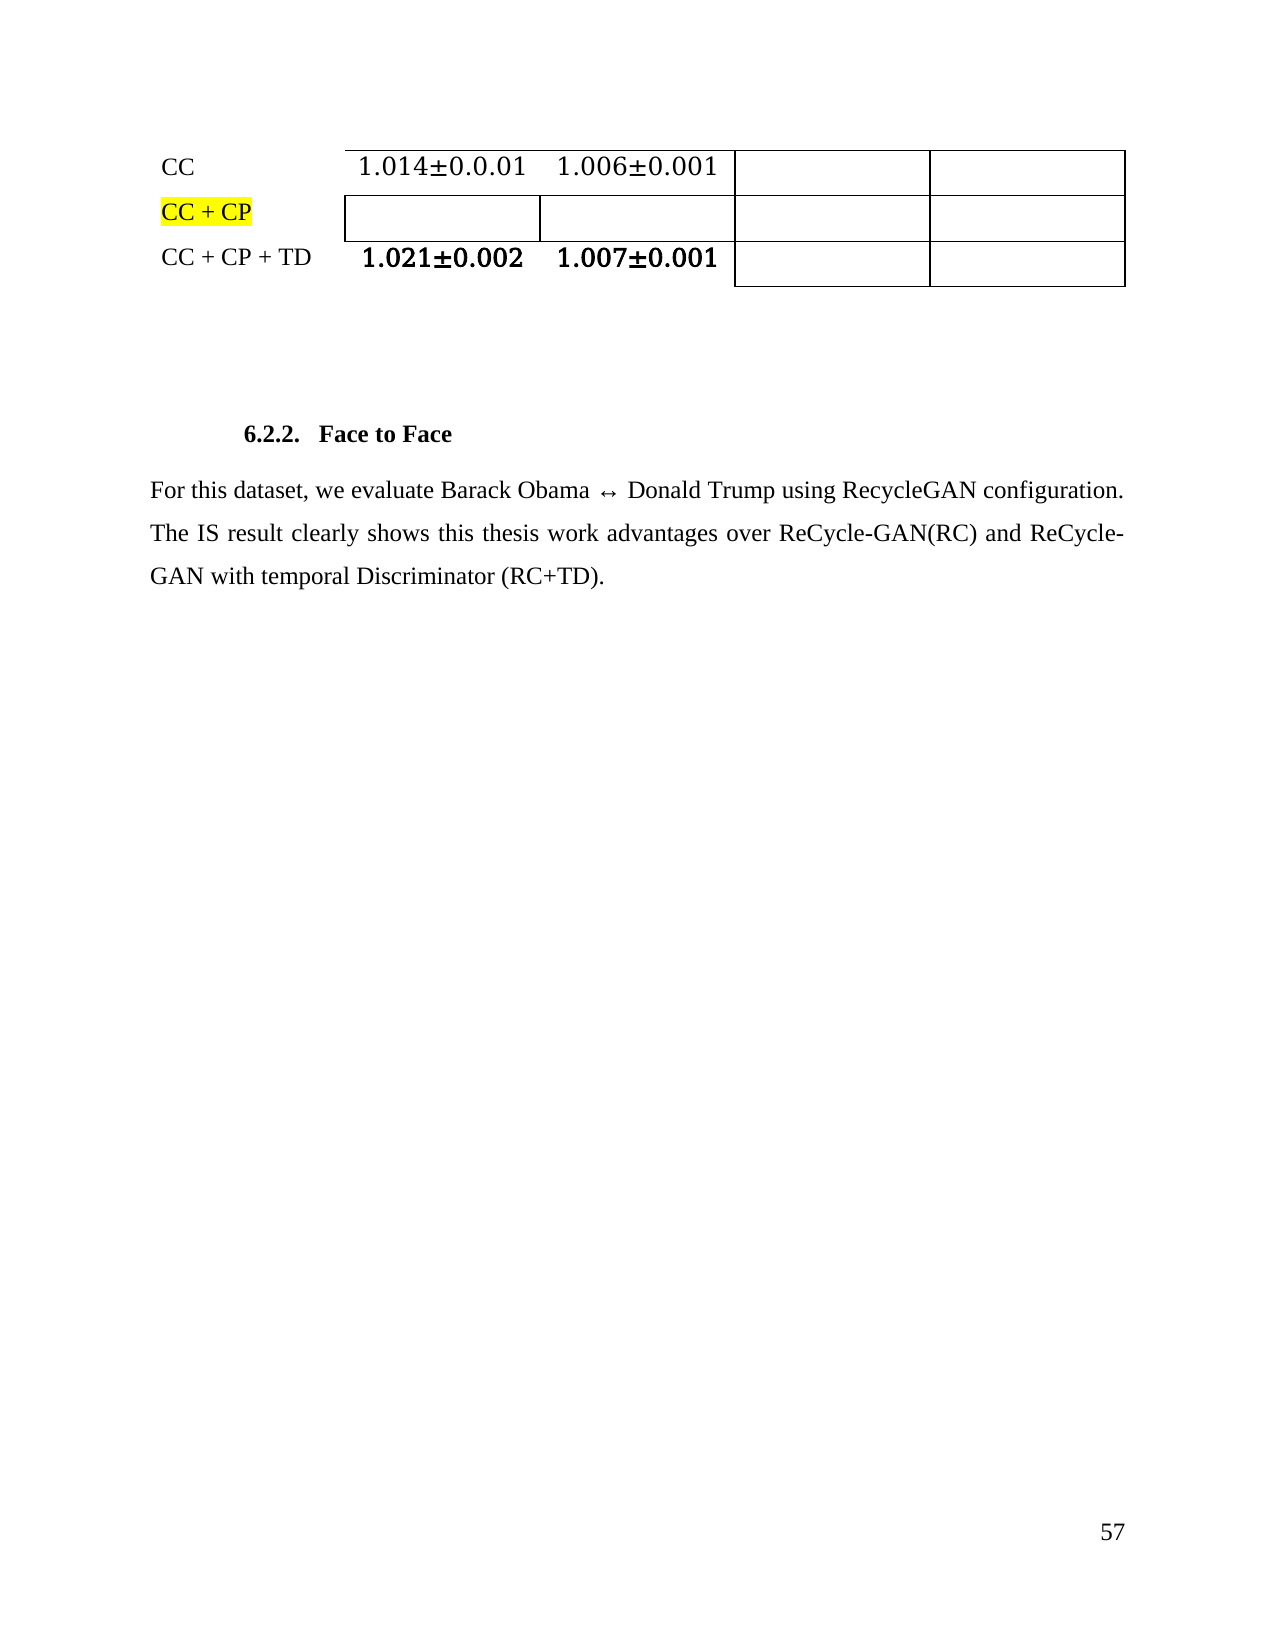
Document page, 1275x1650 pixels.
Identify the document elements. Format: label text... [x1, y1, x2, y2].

table_cell [931, 242, 1124, 286]
table_cell CC [150, 150, 345, 195]
table_cell [931, 151, 1124, 195]
table_cell [736, 242, 929, 286]
table_cell 1.021±0.002 [345, 242, 540, 286]
text For this dataset, we evaluate Barack Obama ↔ Donald Trump using RecycleGAN configuration. The IS result clearly shows this thesis work advantages over ReCycle-GAN(RC) and ReCycle-GAN with temporal Discriminator (RC+TD). [150, 475, 1125, 590]
table_cell 1.007±0.001 [540, 242, 734, 286]
table_cell CC + CP [150, 195, 344, 241]
table_cell [931, 196, 1124, 241]
table_cell 1.014±0.0.01 [345, 151, 540, 195]
table_cell [736, 151, 929, 195]
table_cell [346, 196, 539, 241]
table_cell CC + CP + TD [150, 241, 345, 286]
table_cell [736, 196, 929, 241]
subtitle Face to Face [244, 419, 1147, 448]
table_cell 1.006±0.001 [540, 151, 734, 195]
table_cell [541, 196, 734, 241]
